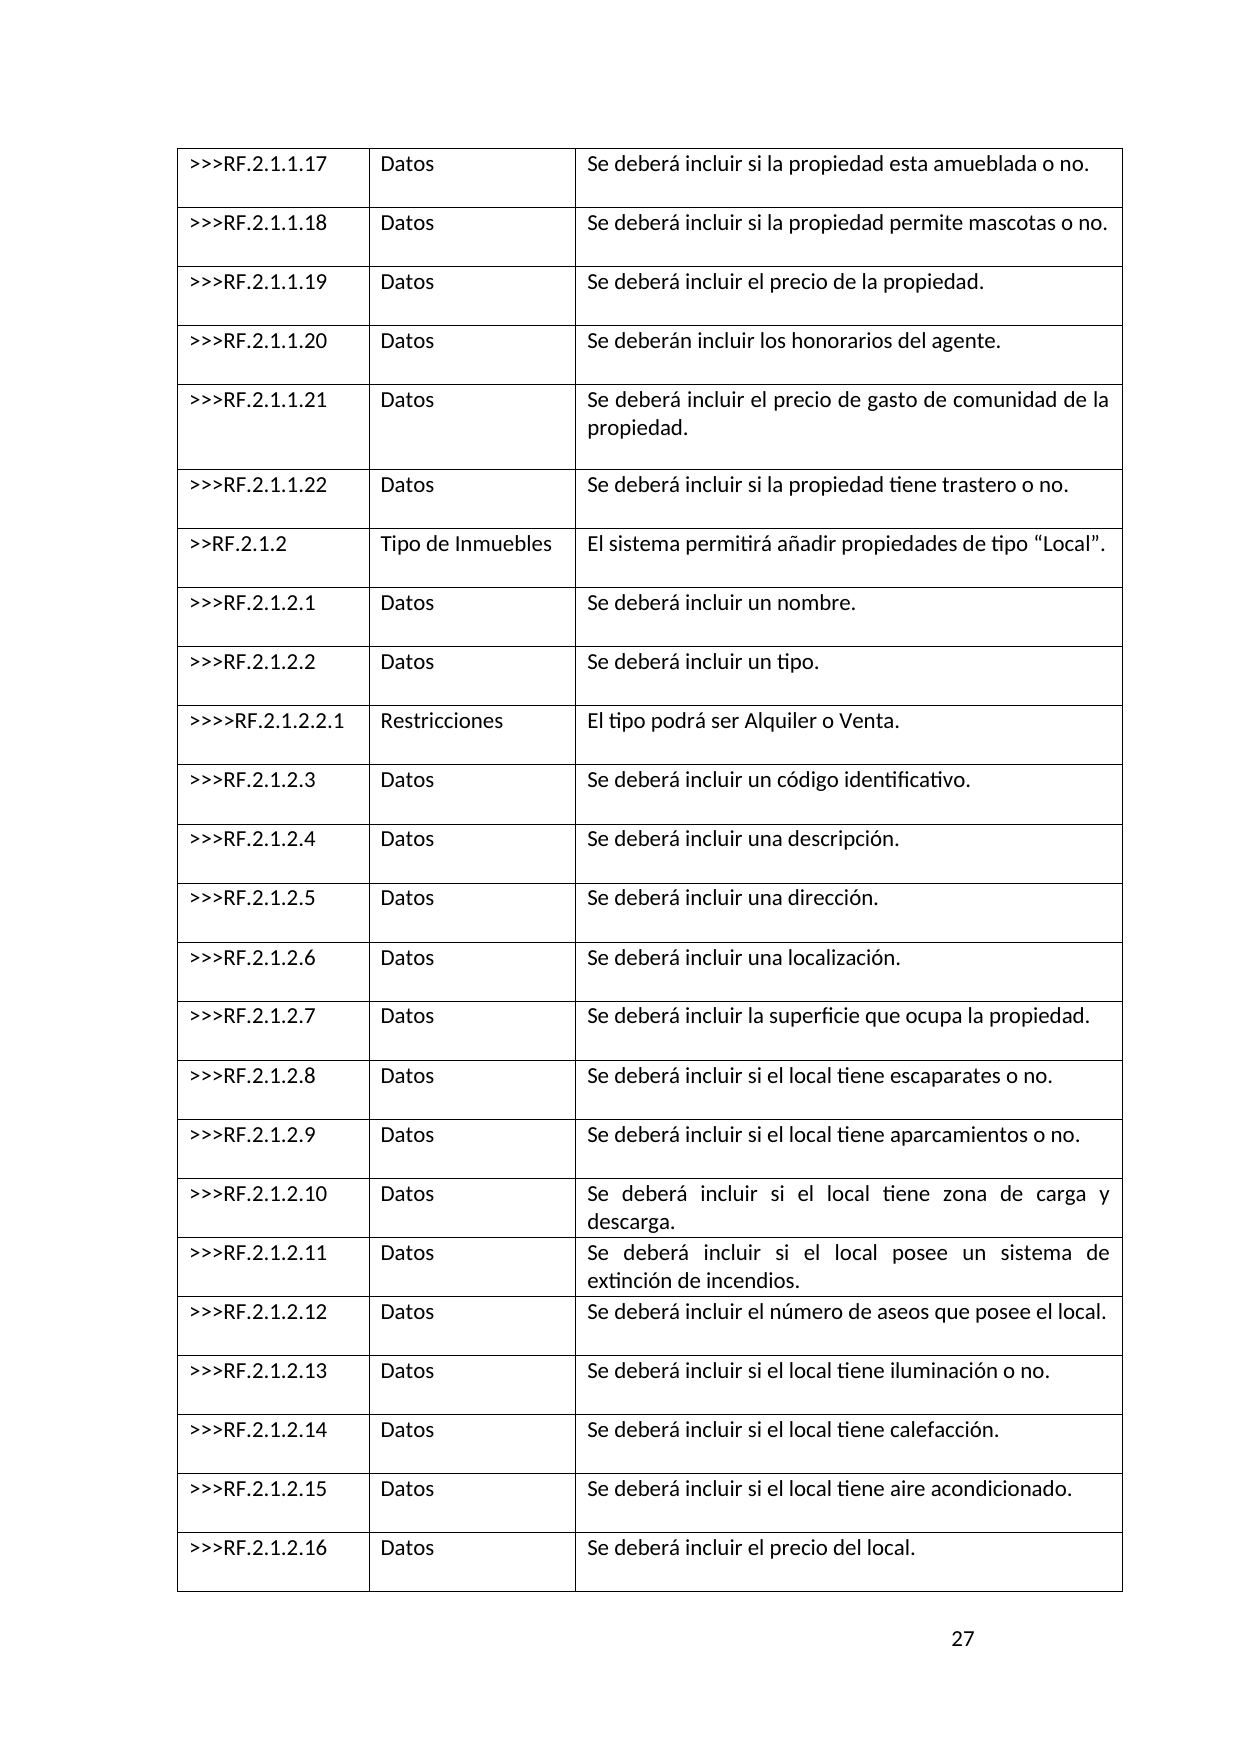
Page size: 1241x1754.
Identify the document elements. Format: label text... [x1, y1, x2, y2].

table_cell Datos [370, 943, 575, 1001]
table_cell >>>RF.2.1.2.16 [178, 1533, 369, 1591]
table_cell >>>RF.2.1.2.2 [178, 647, 369, 705]
table_cell Datos [370, 1356, 575, 1414]
table_cell Datos [370, 765, 575, 823]
table_cell Datos [370, 825, 575, 882]
table_cell Se deberá incluir si el local tiene iluminación o no. [576, 1356, 1122, 1414]
table_cell Datos [370, 470, 575, 528]
table_cell El tipo podrá ser Alquiler o Venta. [576, 706, 1122, 764]
table_cell Datos [370, 1120, 575, 1178]
table_cell Se deberá incluir si la propiedad esta amueblada o no. [576, 149, 1122, 207]
table_cell >>>RF.2.1.2.14 [178, 1415, 369, 1473]
table_cell >>>RF.2.1.2.3 [178, 765, 369, 823]
table_cell >>>RF.2.1.1.22 [178, 470, 369, 528]
table_cell Datos [370, 1474, 575, 1532]
table_cell >>>RF.2.1.2.15 [178, 1474, 369, 1532]
table_cell Se deberán incluir los honorarios del agente. [576, 326, 1122, 384]
table_cell >>>RF.2.1.1.20 [178, 326, 369, 384]
table_cell Datos [370, 1179, 575, 1237]
table_cell >>>RF.2.1.2.6 [178, 943, 369, 1001]
table_cell Datos [370, 1238, 575, 1296]
table_cell >>>RF.2.1.2.8 [178, 1061, 369, 1119]
table_cell Se deberá incluir el número de aseos que posee el local. [576, 1297, 1122, 1355]
table_cell >>>RF.2.1.2.11 [178, 1238, 369, 1296]
table_cell El sistema permitirá añadir propiedades de tipo “Local”. [576, 529, 1122, 587]
table_cell >>>RF.2.1.2.5 [178, 884, 369, 942]
table_cell Datos [370, 1415, 575, 1473]
table_cell Se deberá incluir un código identificativo. [576, 765, 1122, 823]
table_cell Datos [370, 1002, 575, 1060]
table_cell Datos [370, 884, 575, 942]
table_cell Datos [370, 647, 575, 705]
table_cell Datos [370, 1061, 575, 1119]
table_cell Se deberá incluir una localización. [576, 943, 1122, 1001]
table_cell Se deberá incluir si el local tiene escaparates o no. [576, 1061, 1122, 1119]
table_cell Datos [370, 1533, 575, 1591]
table_cell Se deberá incluir una dirección. [576, 884, 1122, 942]
table_cell Se deberá incluir si el local tiene calefacción. [576, 1415, 1122, 1473]
table_cell Datos [370, 267, 575, 325]
table_cell Datos [370, 385, 575, 469]
table_cell >>>RF.2.1.2.13 [178, 1356, 369, 1414]
table_cell Datos [370, 208, 575, 266]
table_cell >>>RF.2.1.1.17 [178, 149, 369, 207]
table_cell Se deberá incluir si el local tiene aire acondicionado. [576, 1474, 1122, 1532]
table_cell >>RF.2.1.2 [178, 529, 369, 587]
table_cell Restricciones [370, 706, 575, 764]
table_cell Datos [370, 588, 575, 646]
table_cell Se deberá incluir si la propiedad permite mascotas o no. [576, 208, 1122, 266]
table_cell Se deberá incluir el precio de gasto de comunidad de la propiedad. [576, 385, 1122, 469]
table_cell Se deberá incluir si el local posee un sistema de extinción de incendios. [576, 1238, 1122, 1296]
table_cell Datos [370, 326, 575, 384]
table_cell Se deberá incluir una descripción. [576, 825, 1122, 882]
table_cell >>>RF.2.1.2.10 [178, 1179, 369, 1237]
table_cell >>>RF.2.1.2.9 [178, 1120, 369, 1178]
table_cell Datos [370, 149, 575, 207]
table_cell >>>RF.2.1.2.4 [178, 825, 369, 882]
table_cell Se deberá incluir la superficie que ocupa la propiedad. [576, 1002, 1122, 1060]
table_cell Tipo de Inmuebles [370, 529, 575, 587]
table_cell >>>RF.2.1.2.7 [178, 1002, 369, 1060]
table_cell >>>RF.2.1.1.18 [178, 208, 369, 266]
table_cell Datos [370, 1297, 575, 1355]
table_cell Se deberá incluir si el local tiene aparcamientos o no. [576, 1120, 1122, 1178]
table_cell >>>RF.2.1.1.21 [178, 385, 369, 469]
table_cell >>>>RF.2.1.2.2.1 [178, 706, 369, 764]
table_cell >>>RF.2.1.1.19 [178, 267, 369, 325]
table_cell Se deberá incluir el precio de la propiedad. [576, 267, 1122, 325]
table_cell Se deberá incluir un tipo. [576, 647, 1122, 705]
table_cell >>>RF.2.1.2.1 [178, 588, 369, 646]
table_cell Se deberá incluir si la propiedad tiene trastero o no. [576, 470, 1122, 528]
table_cell Se deberá incluir si el local tiene zona de carga y descarga. [576, 1179, 1122, 1237]
table_cell >>>RF.2.1.2.12 [178, 1297, 369, 1355]
table_cell Se deberá incluir un nombre. [576, 588, 1122, 646]
table_cell Se deberá incluir el precio del local. [576, 1533, 1122, 1591]
